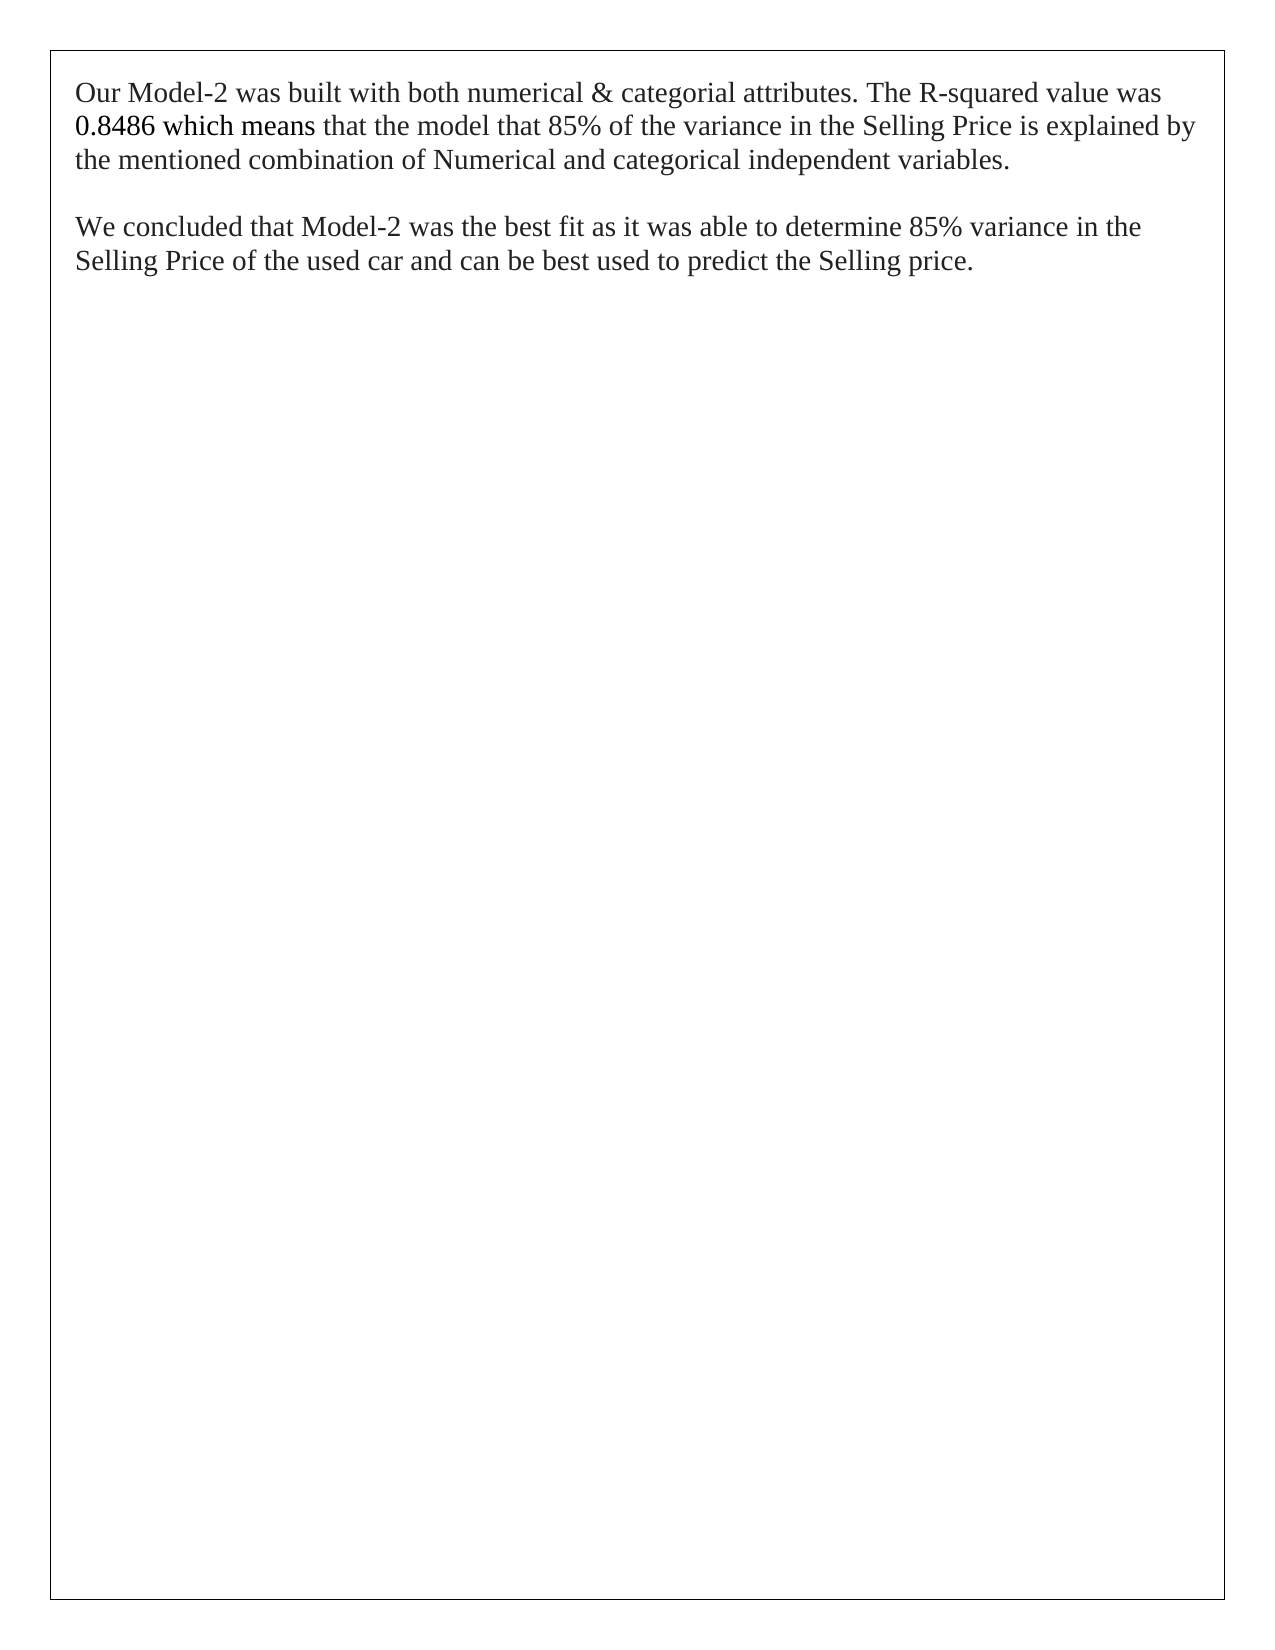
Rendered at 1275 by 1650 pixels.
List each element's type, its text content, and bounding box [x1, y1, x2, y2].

text Our Model-2 was built with both numerical & categorial attributes. The R-squared value was 0.8486 which means that the model that 85% of the variance in the Selling Price is explained by the mentioned combination of Numerical and categorical independent variables. [75, 75, 1200, 176]
text We concluded that Model-2 was the best fit as it was able to determine 85% variance in the Selling Price of the used car and can be best used to predict the Selling price. [974, 209, 1200, 276]
